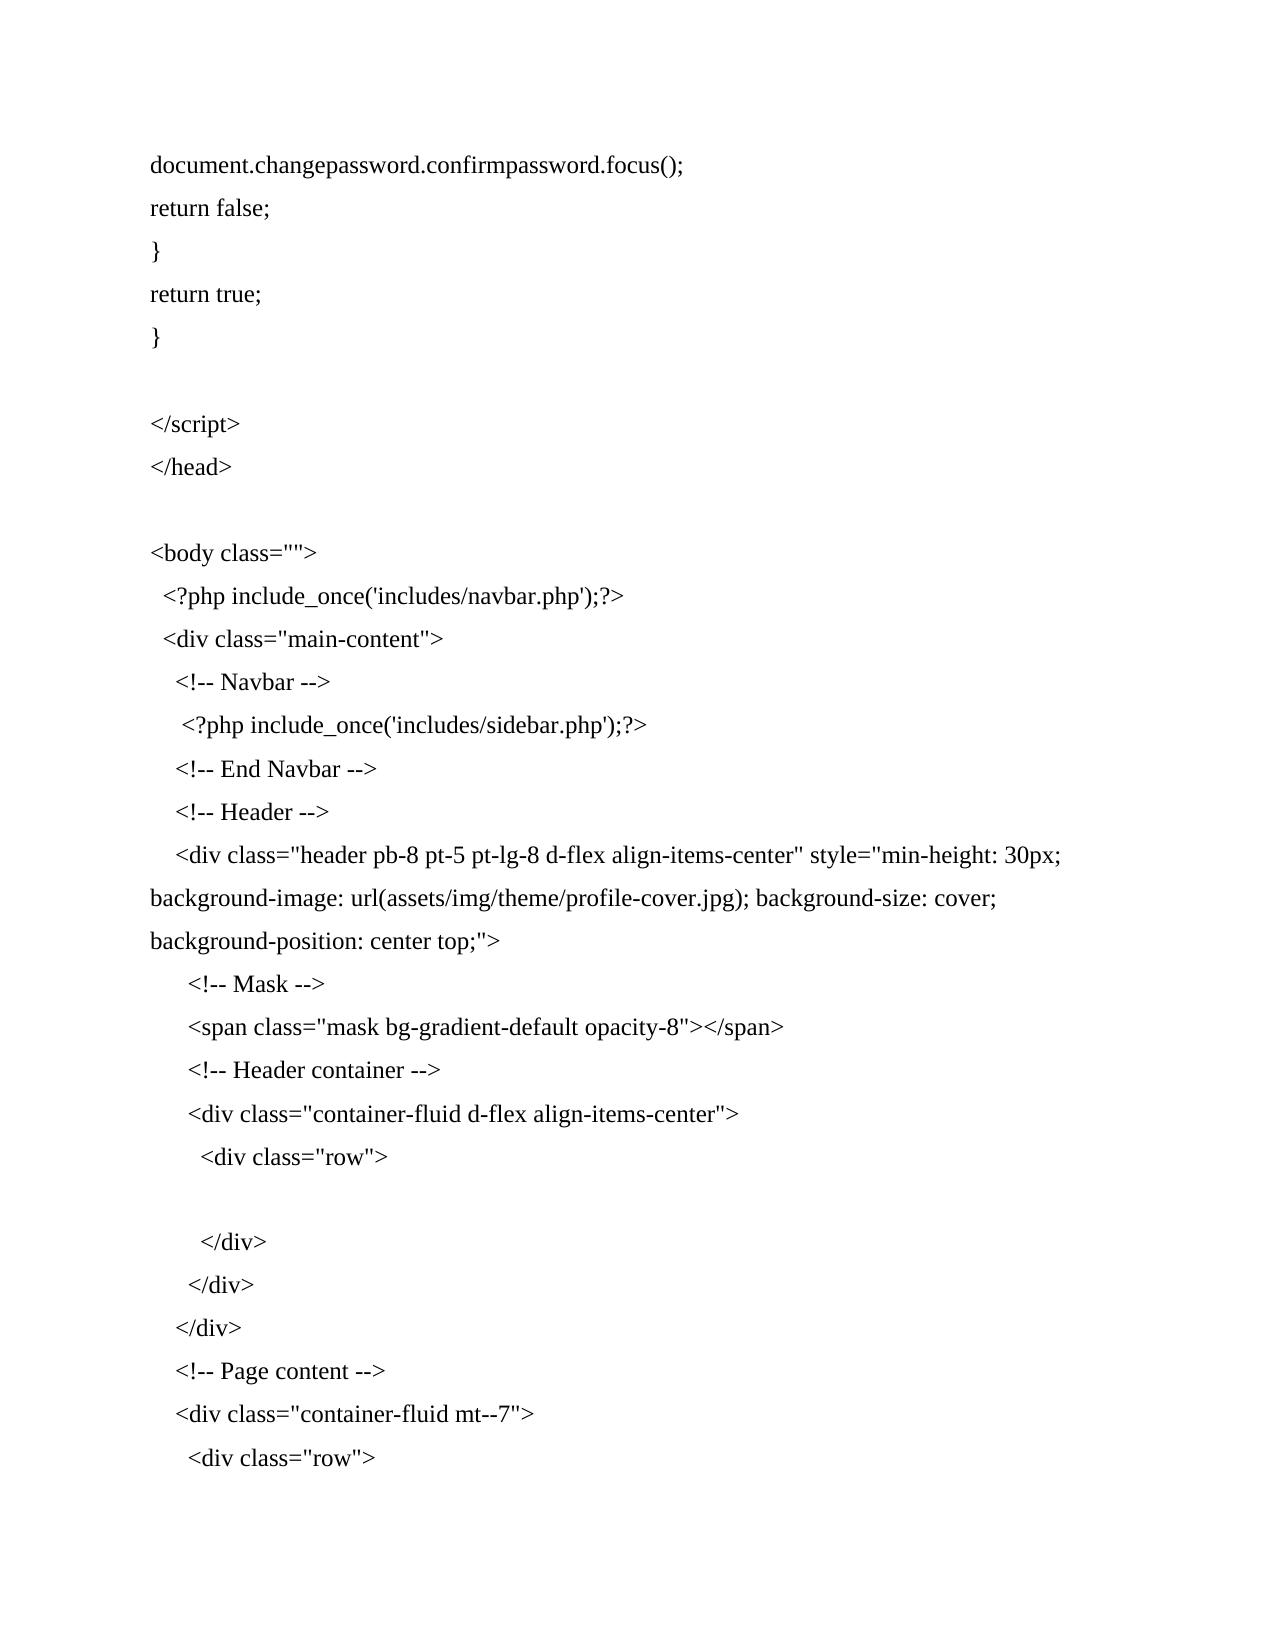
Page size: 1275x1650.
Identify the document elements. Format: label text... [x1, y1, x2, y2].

text <div class="main-content"> [150, 624, 1125, 653]
text </div> [150, 1313, 1125, 1342]
text <!-- Header --> [150, 797, 1125, 826]
text return true; [150, 279, 1125, 308]
text <div class="row"> [150, 1443, 1125, 1471]
text <!-- Header container --> [150, 1056, 1125, 1084]
text <div class="container-fluid mt--7"> [150, 1399, 1125, 1428]
text </div> [150, 1227, 1125, 1256]
text <body class=""> [150, 538, 1125, 567]
text <!-- Mask --> [150, 969, 1125, 998]
text <?php include_once('includes/navbar.php');?> [150, 581, 1125, 610]
text } [150, 322, 1125, 351]
text <div class="container-fluid d-flex align-items-center"> [150, 1099, 1125, 1127]
text <!-- Page content --> [150, 1356, 1125, 1385]
text </head> [150, 452, 1125, 481]
text <!-- End Navbar --> [150, 754, 1125, 782]
text <?php include_once('includes/sidebar.php');?> [150, 711, 1125, 739]
text </div> [150, 1270, 1125, 1299]
text document.changepassword.confirmpassword.focus(); [150, 150, 1125, 179]
text <span class="mask bg-gradient-default opacity-8"></span> [150, 1012, 1125, 1041]
text } [150, 236, 1125, 265]
text <div class="row"> [150, 1142, 1125, 1171]
text </script> [150, 409, 1125, 437]
text <!-- Navbar --> [150, 667, 1125, 696]
text return false; [150, 193, 1125, 222]
text <div class="header pb-8 pt-5 pt-lg-8 d-flex align-items-center" style="min-height: 30px; background-image: url(assets/img/theme/profile-cover.jpg); background-size: cover; background-position: center top;"> [150, 840, 1125, 955]
